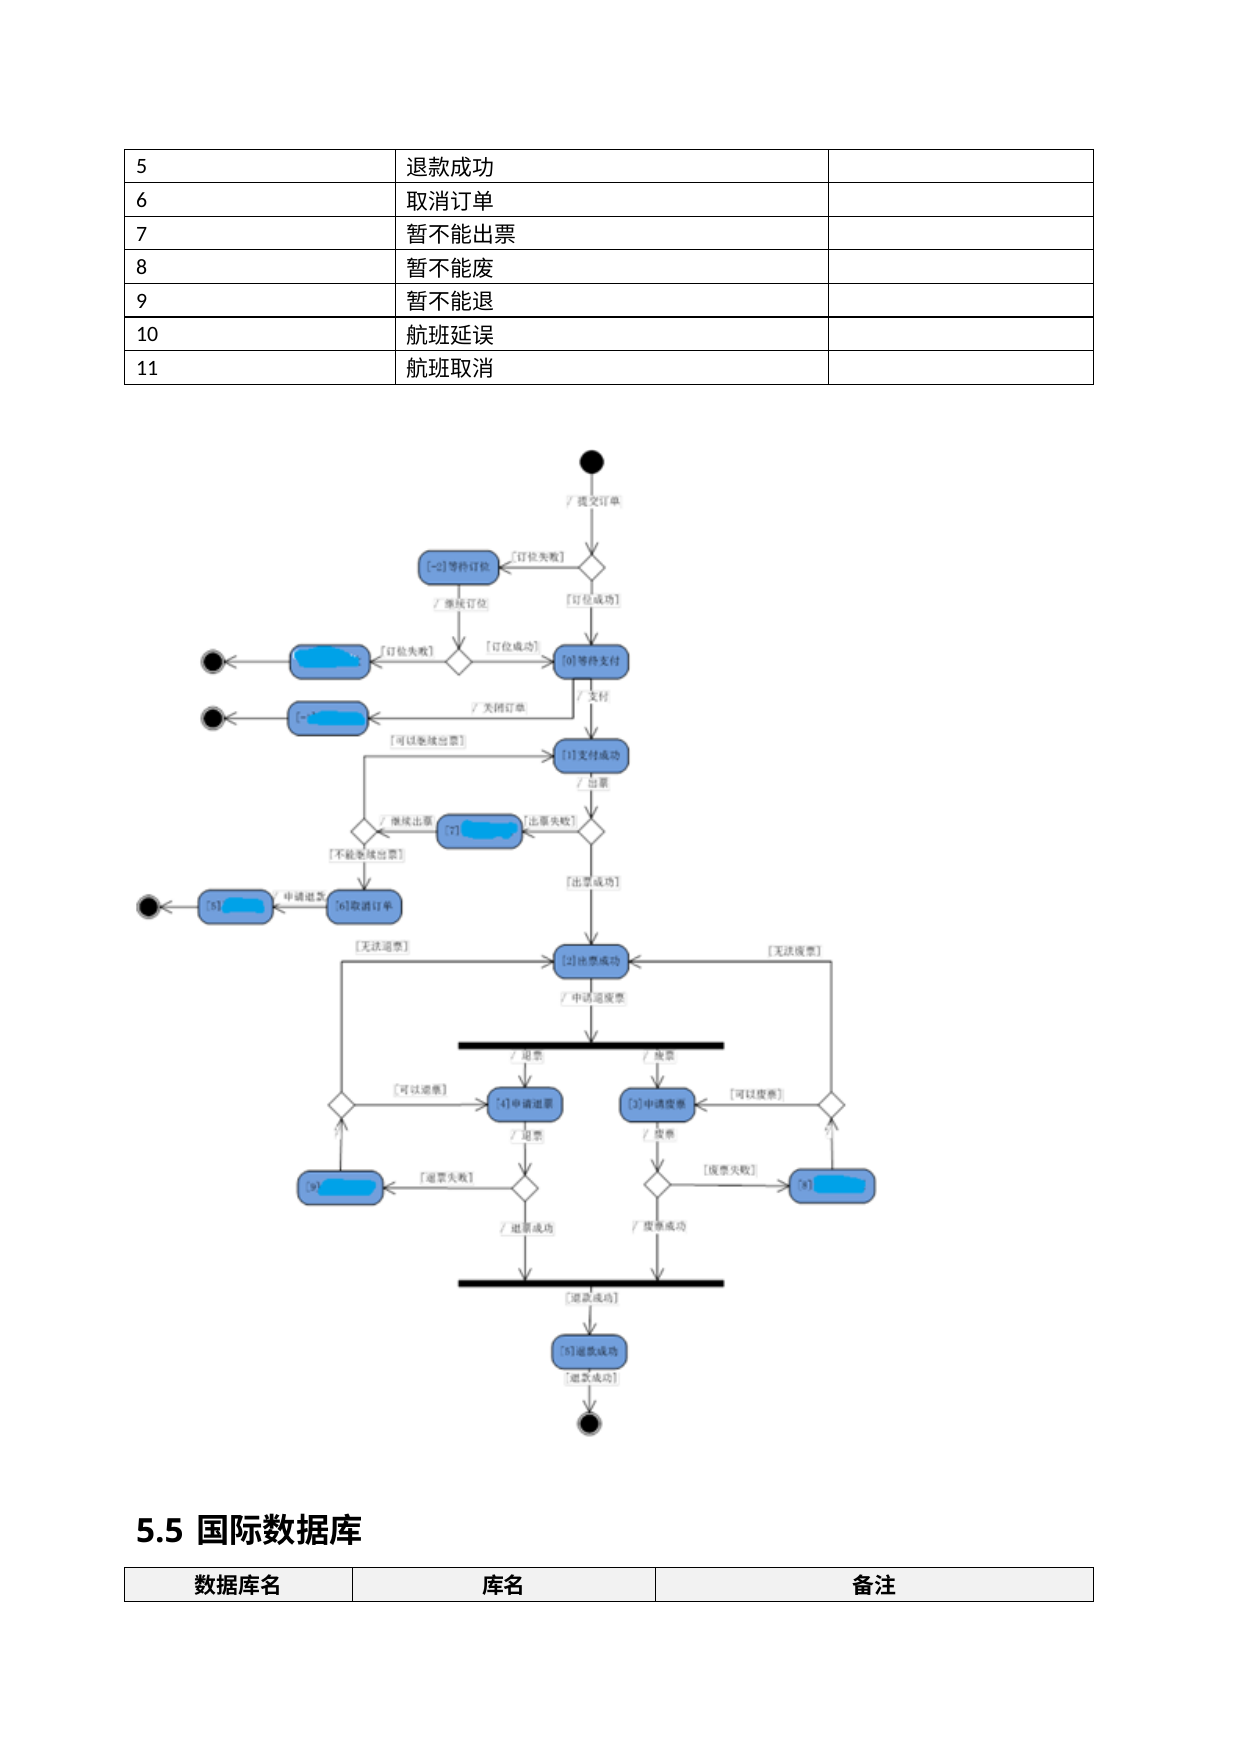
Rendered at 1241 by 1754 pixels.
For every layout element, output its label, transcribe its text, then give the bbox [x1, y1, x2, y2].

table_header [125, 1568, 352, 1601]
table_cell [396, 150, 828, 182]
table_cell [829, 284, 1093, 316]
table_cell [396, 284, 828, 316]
subtitle 国际数据库 [136, 1496, 1104, 1561]
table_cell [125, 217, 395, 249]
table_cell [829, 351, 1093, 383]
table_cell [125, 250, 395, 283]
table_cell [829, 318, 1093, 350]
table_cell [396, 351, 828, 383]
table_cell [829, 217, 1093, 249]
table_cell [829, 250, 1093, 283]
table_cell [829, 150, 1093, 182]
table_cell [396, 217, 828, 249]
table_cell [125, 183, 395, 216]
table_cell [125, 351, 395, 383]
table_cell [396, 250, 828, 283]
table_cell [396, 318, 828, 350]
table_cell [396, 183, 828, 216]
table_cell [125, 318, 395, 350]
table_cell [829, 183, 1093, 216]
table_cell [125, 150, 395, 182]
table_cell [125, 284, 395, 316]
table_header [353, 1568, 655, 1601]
picture [135, 449, 880, 1440]
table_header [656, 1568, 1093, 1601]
